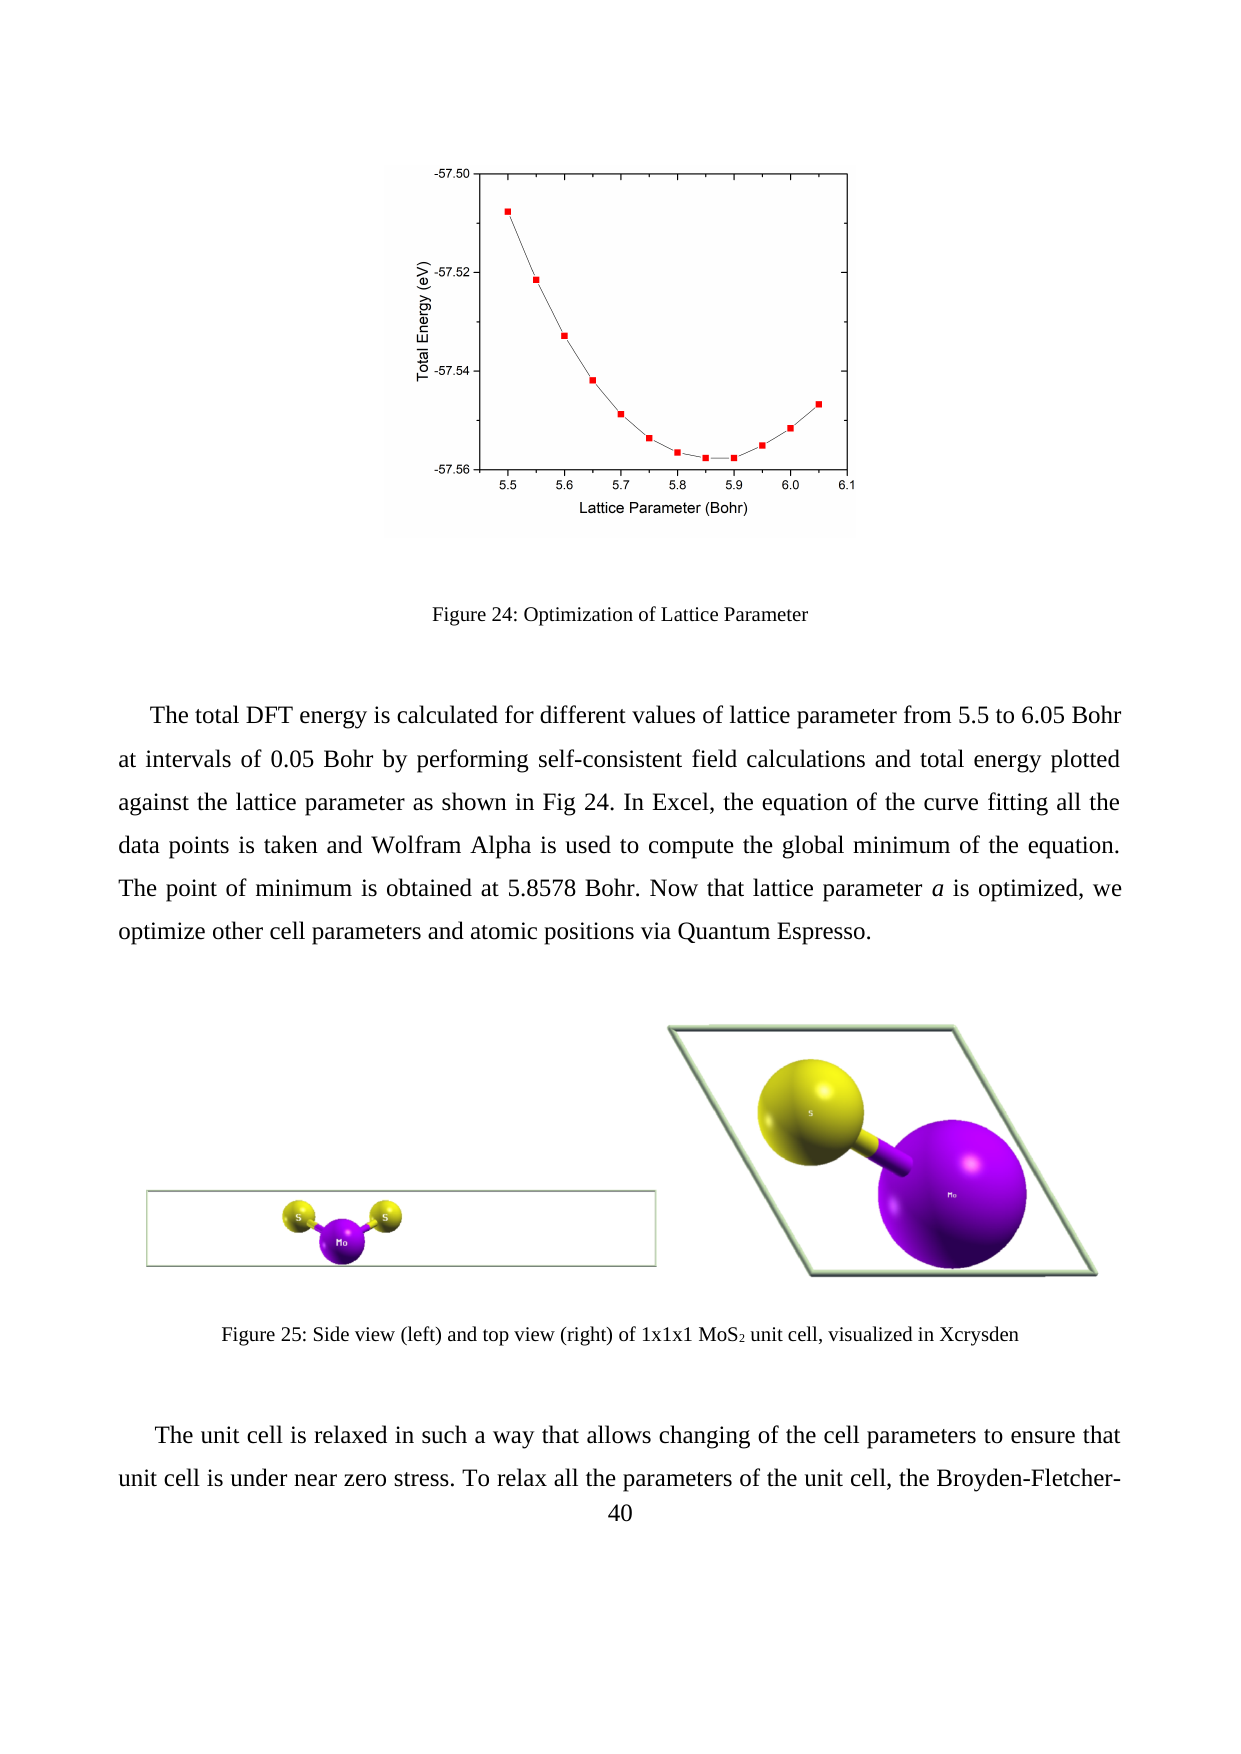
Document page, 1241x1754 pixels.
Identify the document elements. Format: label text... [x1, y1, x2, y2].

text The total DFT energy is calculated for different values of lattice parameter from 5.5 to 6.05 Bohr at intervals of 0.05 Bohr by performing self-consistent field calculations and total energy plotted against the lattice parameter as shown in Fig 24. In Excel, the equation of the curve fitting all the data points is taken and Wolfram Alpha is used to compute the global minimum of the equation. The point of minimum is obtained at 5.8578 Bohr. Now that lattice parameter a is optimized, we optimize other cell parameters and atomic positions via Quantum Espresso. [118, 701, 1122, 945]
picture [138, 1021, 1102, 1282]
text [118, 1420, 1122, 1492]
picture [383, 165, 857, 538]
